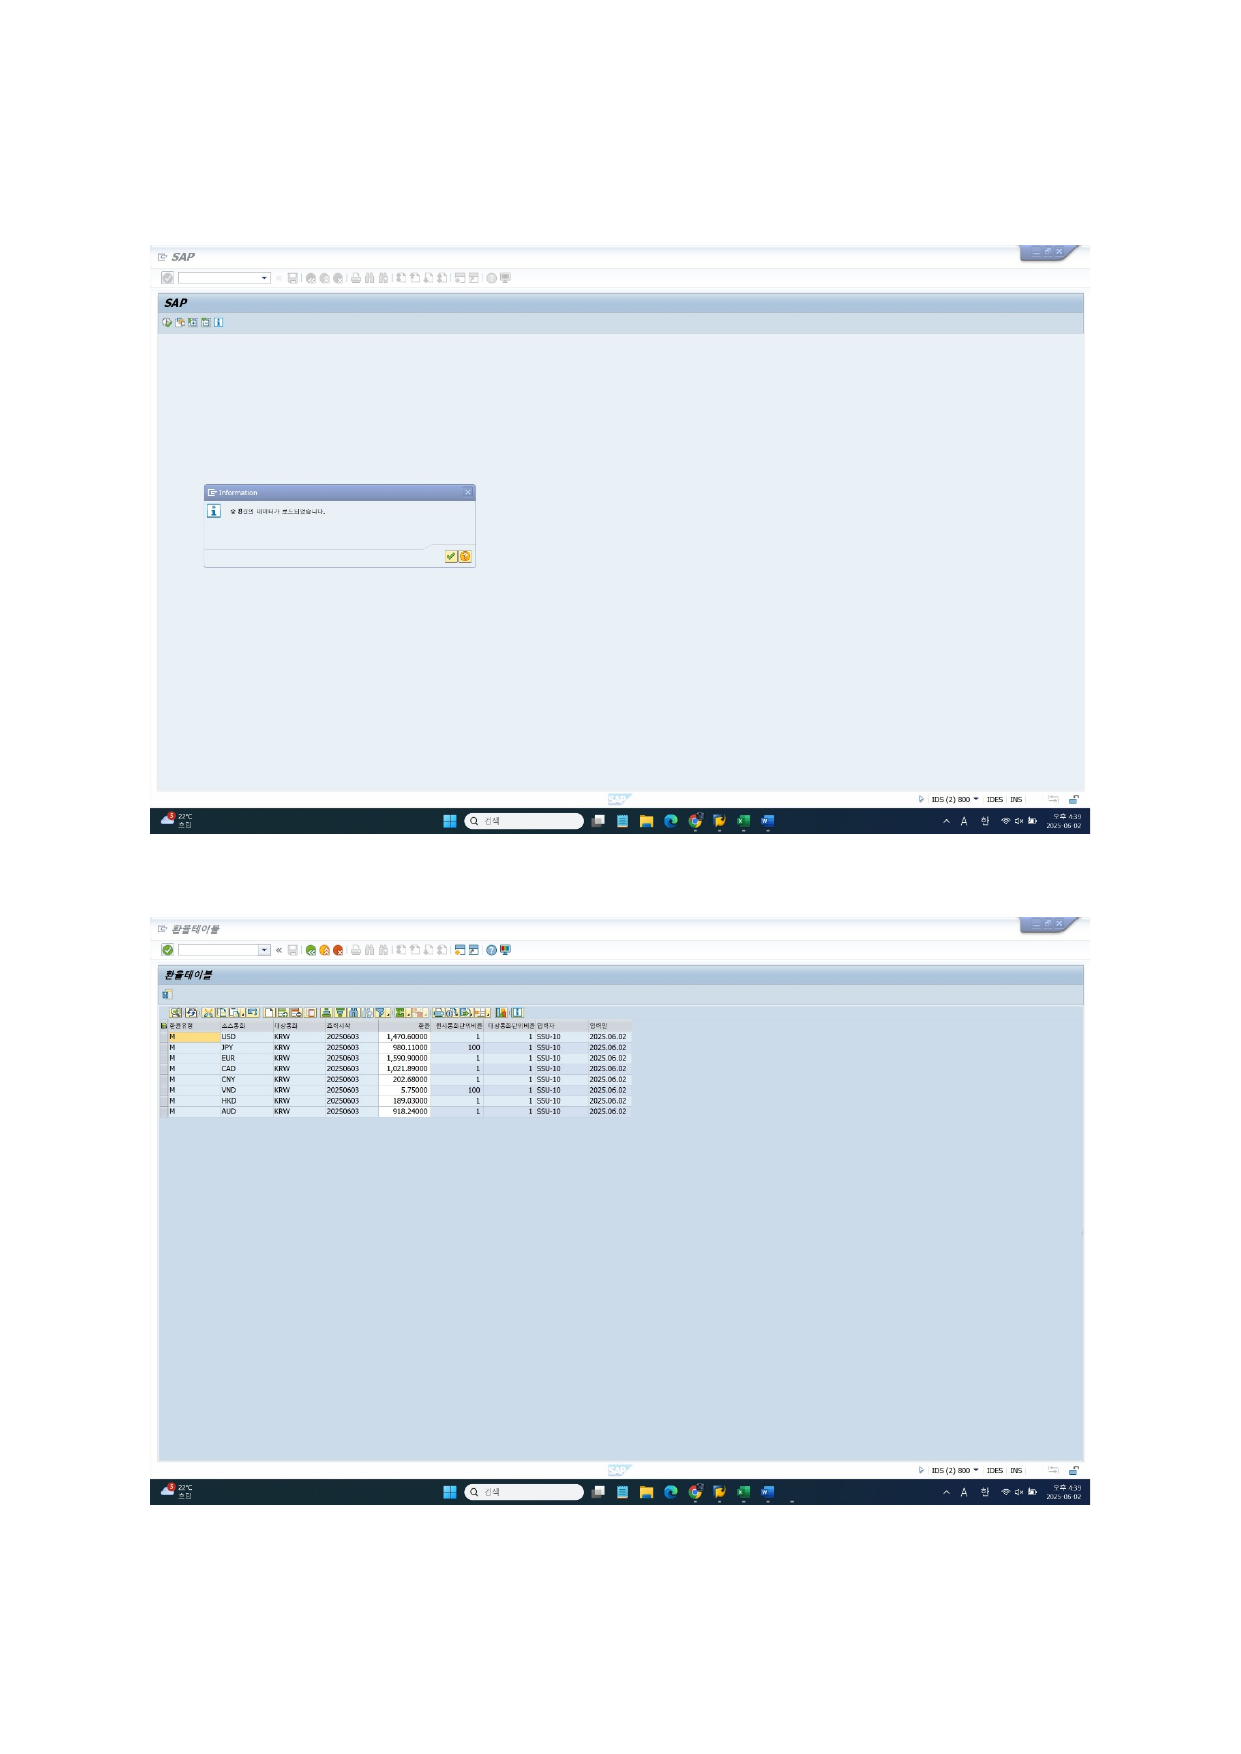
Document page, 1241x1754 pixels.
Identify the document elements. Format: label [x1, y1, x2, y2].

picture [150, 917, 1091, 1505]
picture [150, 245, 1091, 834]
